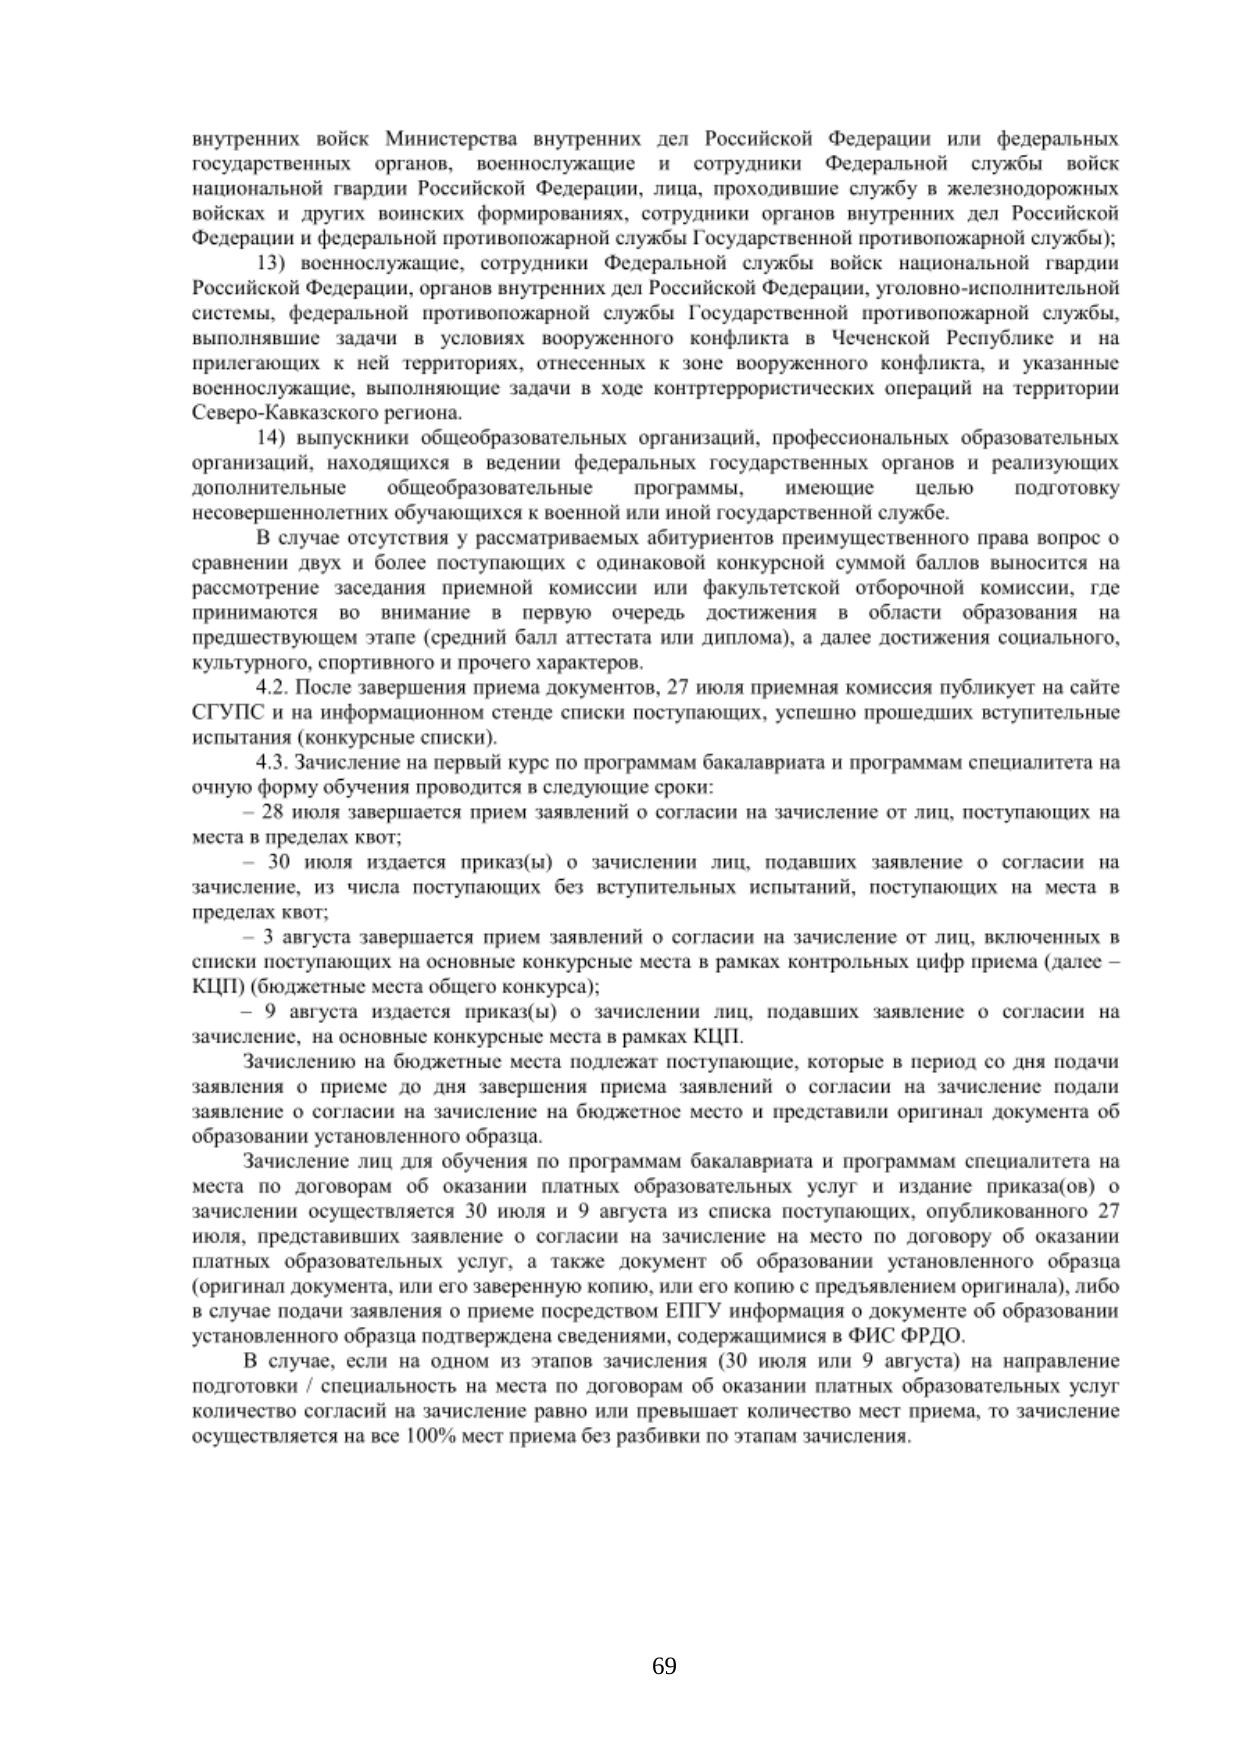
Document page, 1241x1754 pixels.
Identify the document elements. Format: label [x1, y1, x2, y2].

picture [177, 118, 1143, 1462]
